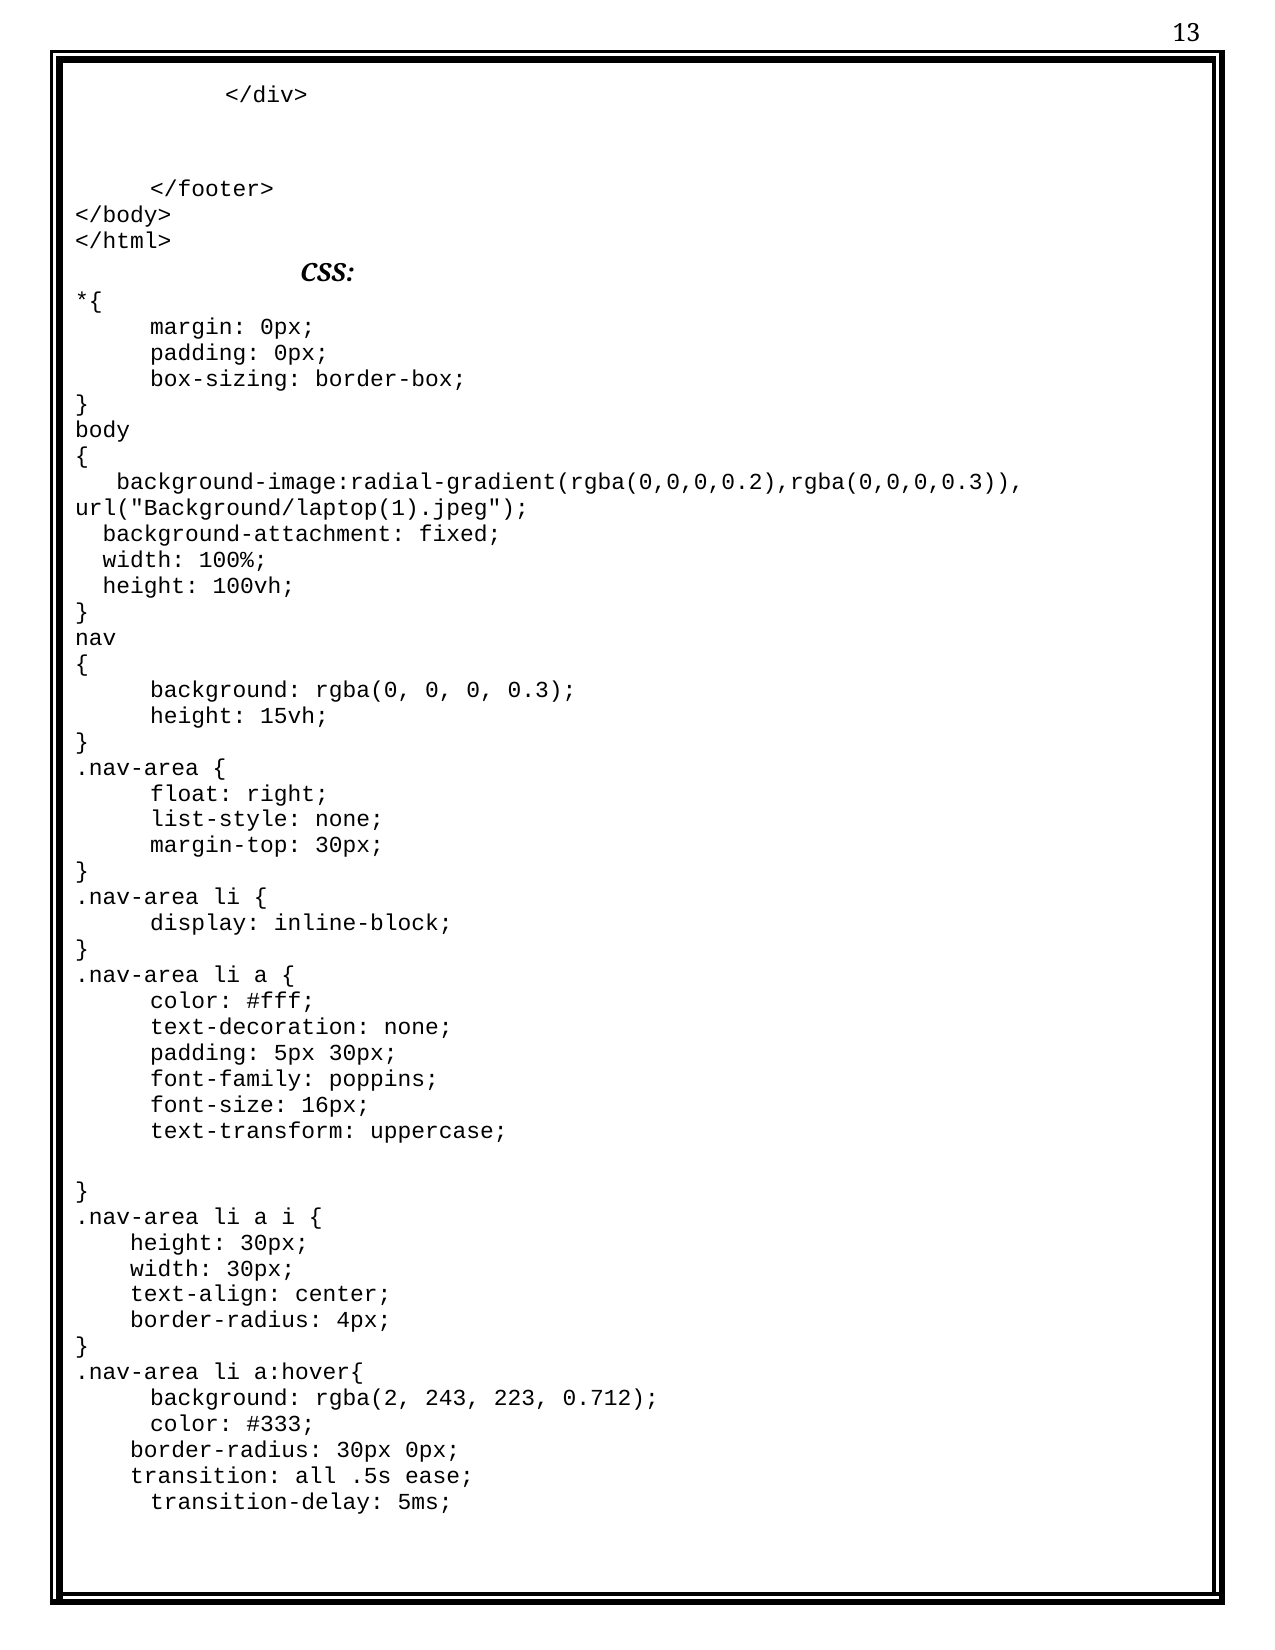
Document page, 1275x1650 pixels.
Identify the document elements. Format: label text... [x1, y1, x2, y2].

text .nav-area li a { [75, 963, 1200, 989]
text </div> [75, 83, 1200, 109]
text width: 30px; [75, 1257, 1200, 1283]
text </body> [75, 203, 1200, 229]
text width: 100%; [75, 548, 1200, 574]
text font-size: 16px; [75, 1093, 1200, 1119]
text nav [75, 626, 1200, 652]
text *{ [75, 289, 1200, 315]
text list-style: none; [75, 808, 1200, 834]
text height: 100vh; [75, 574, 1200, 600]
text .nav-area li a:hover{ [75, 1361, 1200, 1387]
text height: 15vh; [75, 704, 1200, 730]
text color: #fff; [75, 989, 1200, 1015]
text background: rgba(0, 0, 0, 0.3); [75, 678, 1200, 704]
text CSS: [225, 255, 1200, 289]
text padding: 5px 30px; [75, 1041, 1200, 1067]
text text-transform: uppercase; [75, 1119, 1200, 1145]
text body [75, 419, 1200, 445]
text box-sizing: border-box; [75, 367, 1200, 393]
text transition: all .5s ease; [75, 1464, 1200, 1490]
text text-decoration: none; [75, 1015, 1200, 1041]
text background-attachment: fixed; [75, 522, 1200, 548]
text } [75, 1335, 1200, 1361]
text { [75, 445, 1200, 471]
text { [75, 652, 1200, 678]
text } [75, 600, 1200, 626]
text .nav-area li { [75, 886, 1200, 912]
text border-radius: 30px 0px; [75, 1438, 1200, 1464]
text } [75, 937, 1200, 963]
text } [75, 1179, 1200, 1205]
text background: rgba(2, 243, 223, 0.712); [75, 1387, 1200, 1412]
text margin-top: 30px; [75, 834, 1200, 860]
text } [75, 860, 1200, 886]
text background-image:radial-gradient(rgba(0,0,0,0.2),rgba(0,0,0,0.3)), url("Background/laptop(1).jpeg"); [75, 471, 1200, 522]
text text-align: center; [75, 1283, 1200, 1309]
text display: inline-block; [75, 912, 1200, 937]
text transition-delay: 5ms; [75, 1490, 1200, 1516]
text border-radius: 4px; [75, 1309, 1200, 1335]
text } [75, 730, 1200, 756]
text float: right; [75, 782, 1200, 808]
text font-family: poppins; [75, 1067, 1200, 1093]
text .nav-area { [75, 756, 1200, 782]
text </html> [75, 229, 1200, 255]
text </footer> [75, 177, 1200, 203]
text } [75, 393, 1200, 419]
text color: #333; [75, 1412, 1200, 1438]
text height: 30px; [75, 1231, 1200, 1257]
text .nav-area li a i { [75, 1205, 1200, 1231]
text margin: 0px; [75, 315, 1200, 341]
text padding: 0px; [75, 341, 1200, 367]
